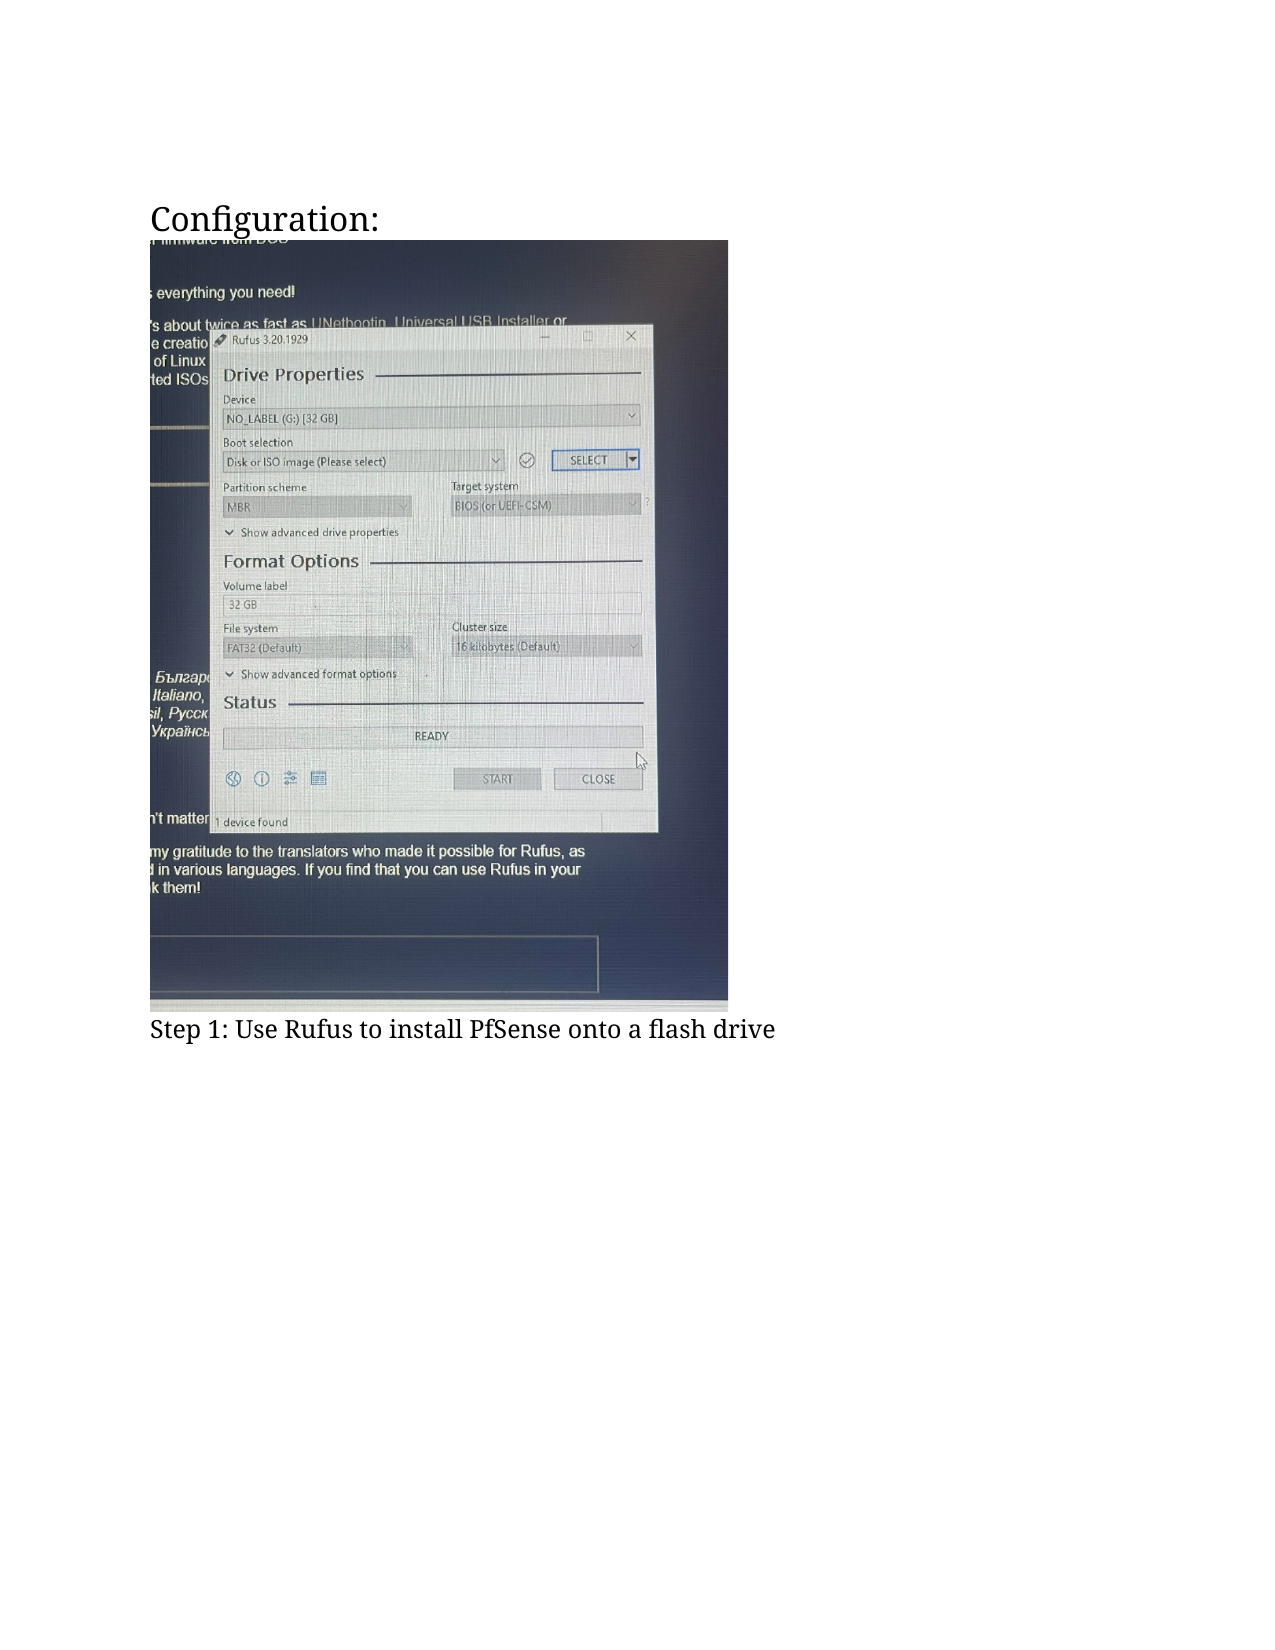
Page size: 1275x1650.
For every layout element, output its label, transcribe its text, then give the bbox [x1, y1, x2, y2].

text Step 1: Use Rufus to install PfSense onto a flash drive [150, 1012, 1125, 1046]
picture [150, 240, 729, 1012]
text Configuration: [150, 195, 1125, 241]
